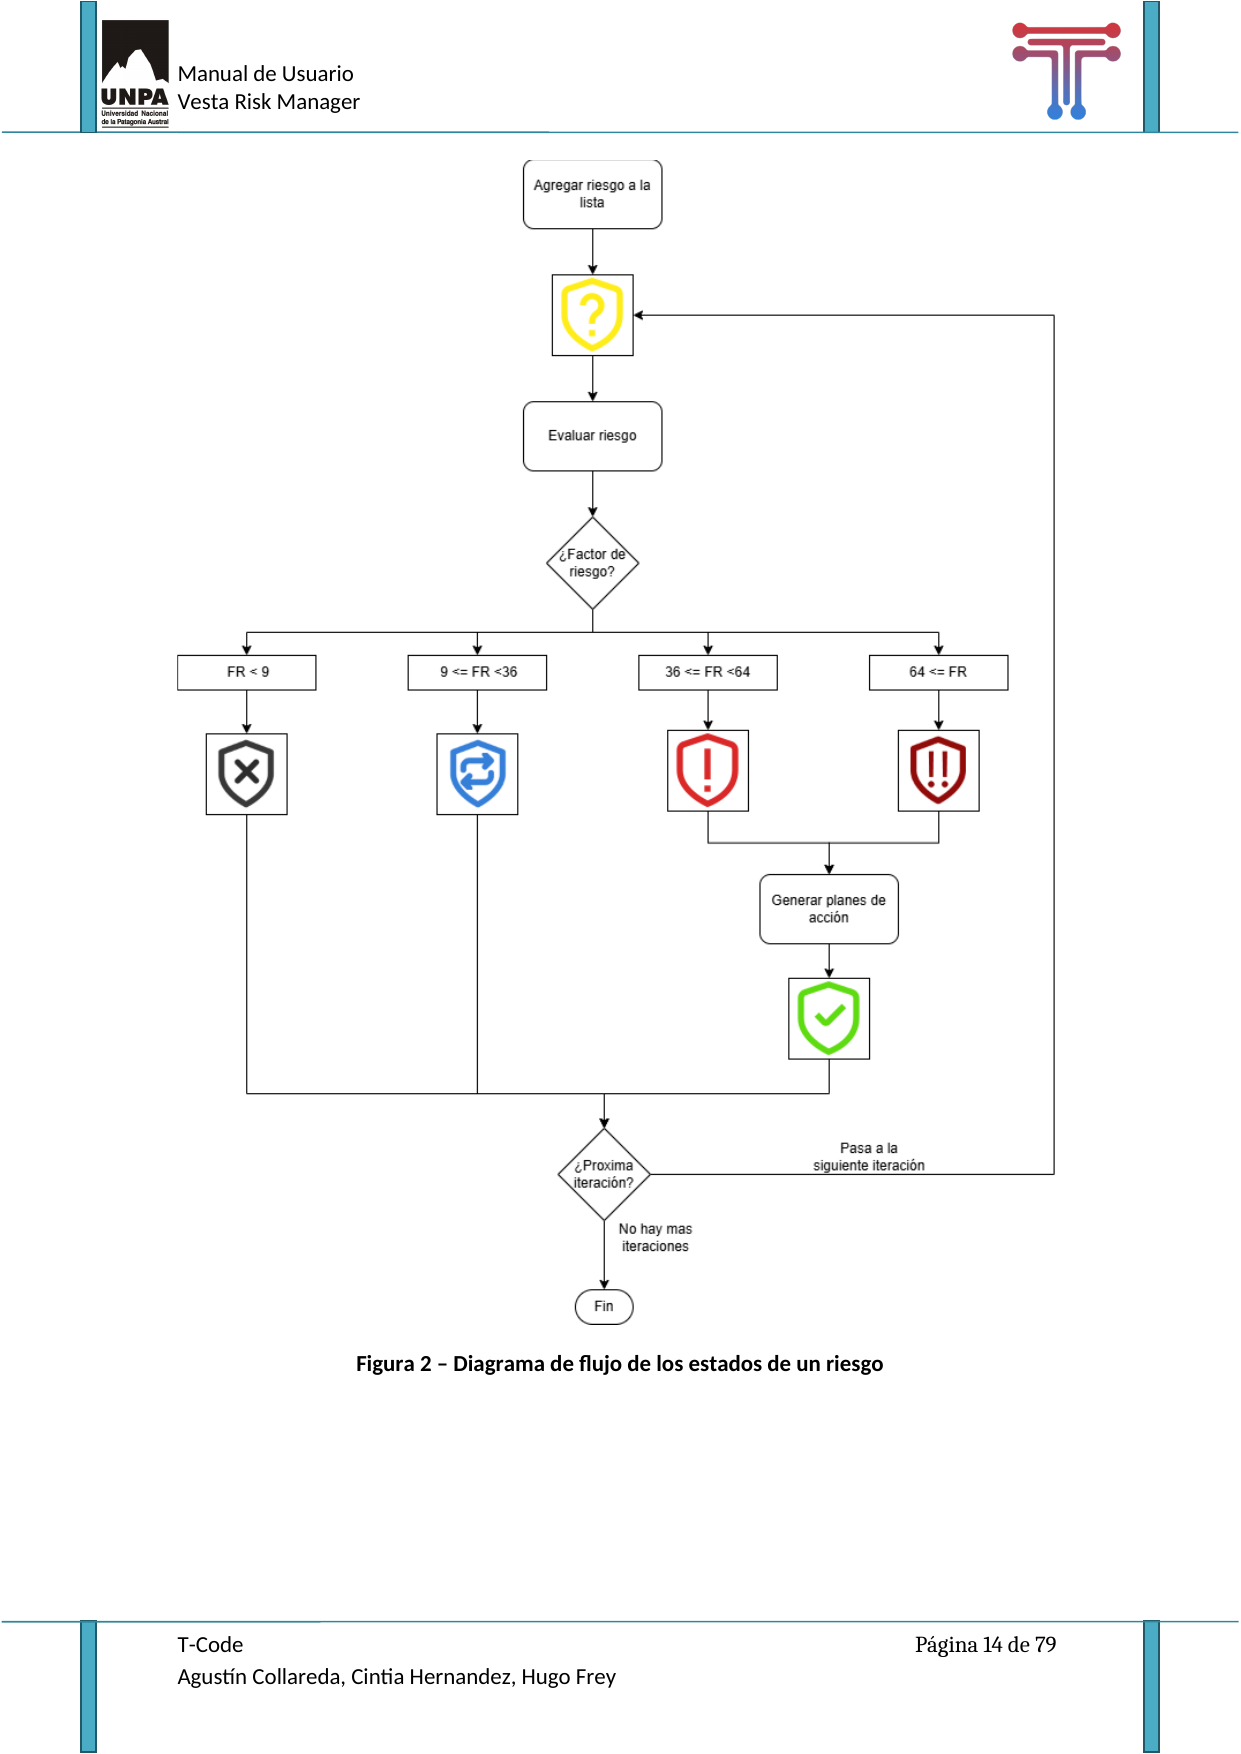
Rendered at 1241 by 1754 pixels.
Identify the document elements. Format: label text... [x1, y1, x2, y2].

picture [1012, 19, 1122, 122]
picture [177, 160, 1063, 1325]
picture [100, 18, 170, 129]
text Figura 2 – Diagrama de flujo de los estados de un riesgo [177, 1349, 1063, 1377]
